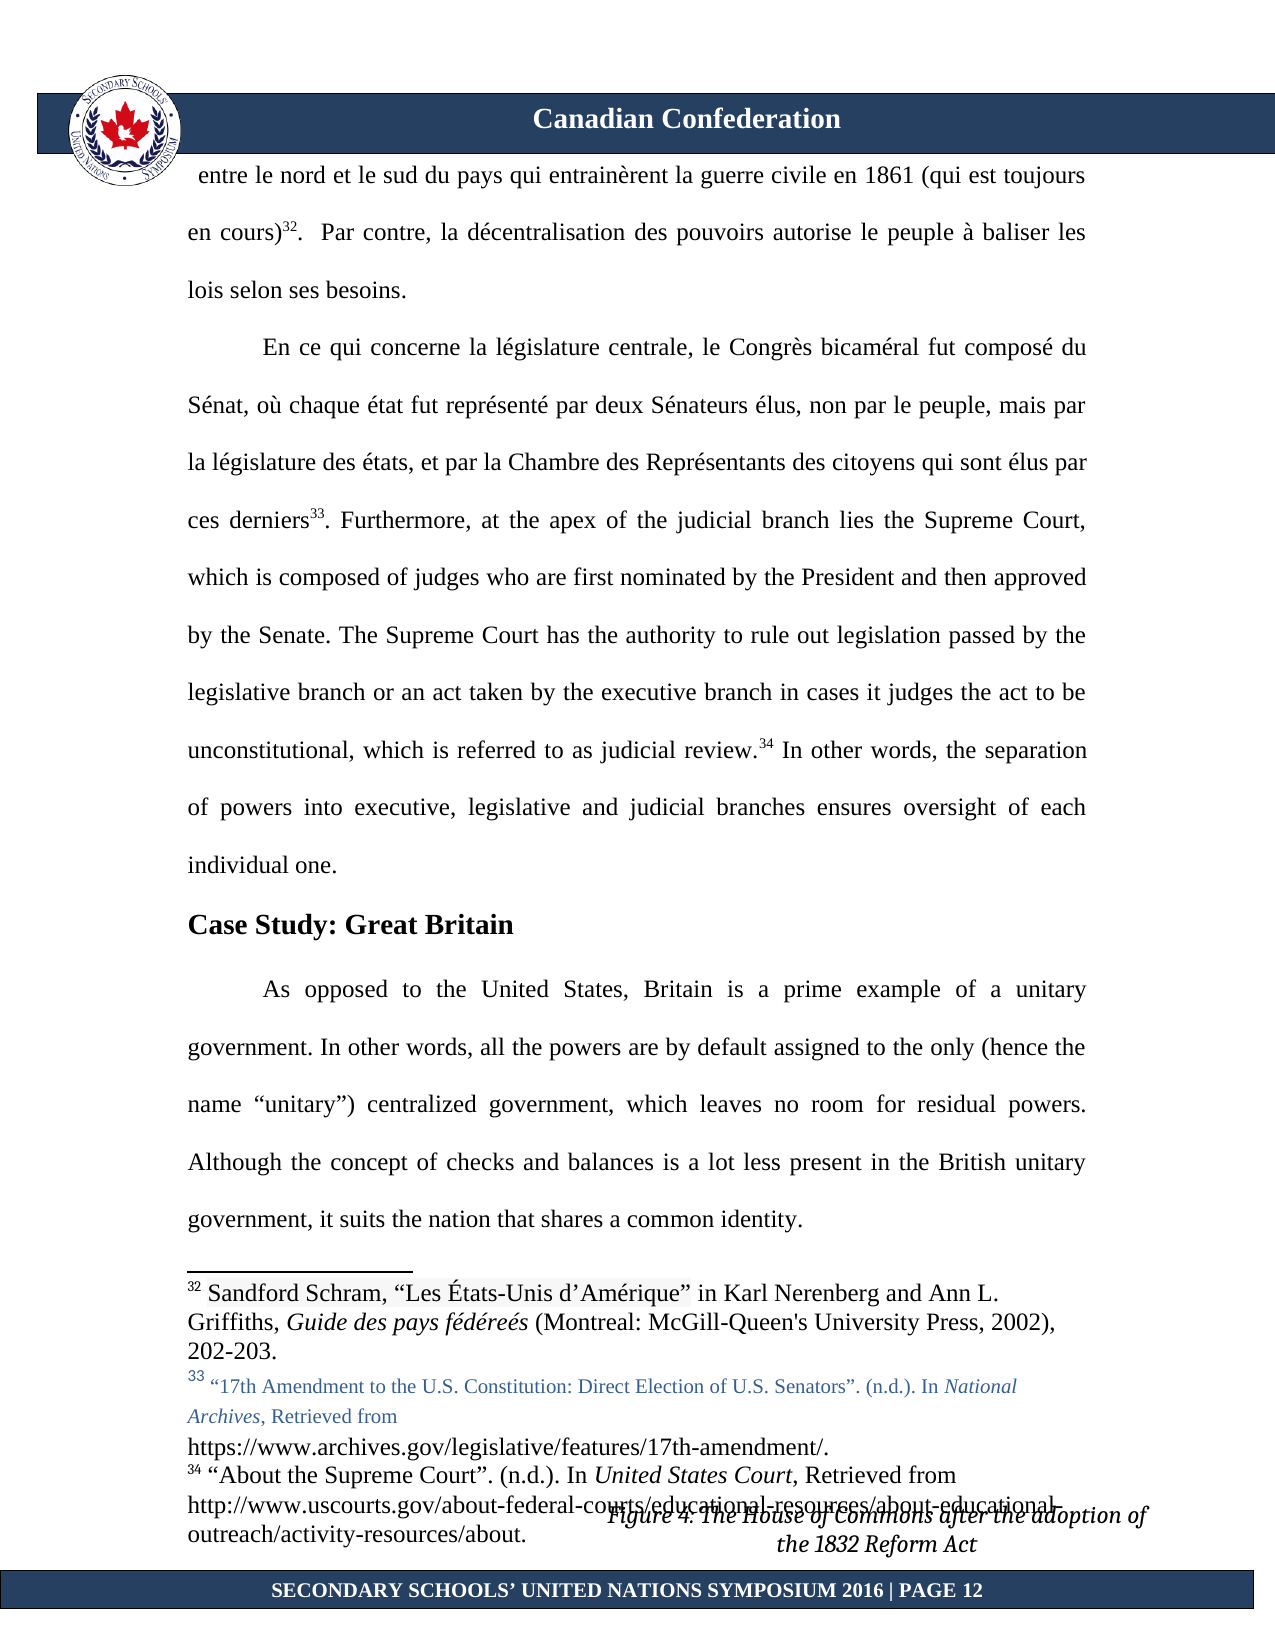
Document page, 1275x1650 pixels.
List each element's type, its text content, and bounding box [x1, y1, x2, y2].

text As opposed to the United States, Britain is a prime example of a unitary government. In other words, all the powers are by default assigned to the only (hence the name “unitary”) centralized government, which leaves no room for residual powers. Although the concept of checks and balances is a lot less present in the British unitary government, it suits the nation that shares a common identity. [187, 974, 1087, 1233]
text Case Study: Great Britain [187, 907, 1087, 941]
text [187, 102, 1087, 304]
text En ce qui concerne la législature centrale, le Congrès bicaméral fut composé du Sénat, où chaque état fut représenté par deux Sénateurs élus, non par le peuple, mais par la législature des états, et par la Chambre des Représentants des citoyens qui sont élus par ces derniers. Furthermore, at the apex of the judicial branch lies the Supreme Court, which is composed of judges who are first nominated by the President and then approved by the Senate. The Supreme Court has the authority to rule out legislation passed by the legislative branch or an act taken by the executive branch in cases it judges the act to be unconstitutional, which is referred to as judicial review. In other words, the separation of powers into executive, legislative and judicial branches ensures oversight of each individual one. [187, 332, 1087, 879]
picture [68, 75, 181, 186]
